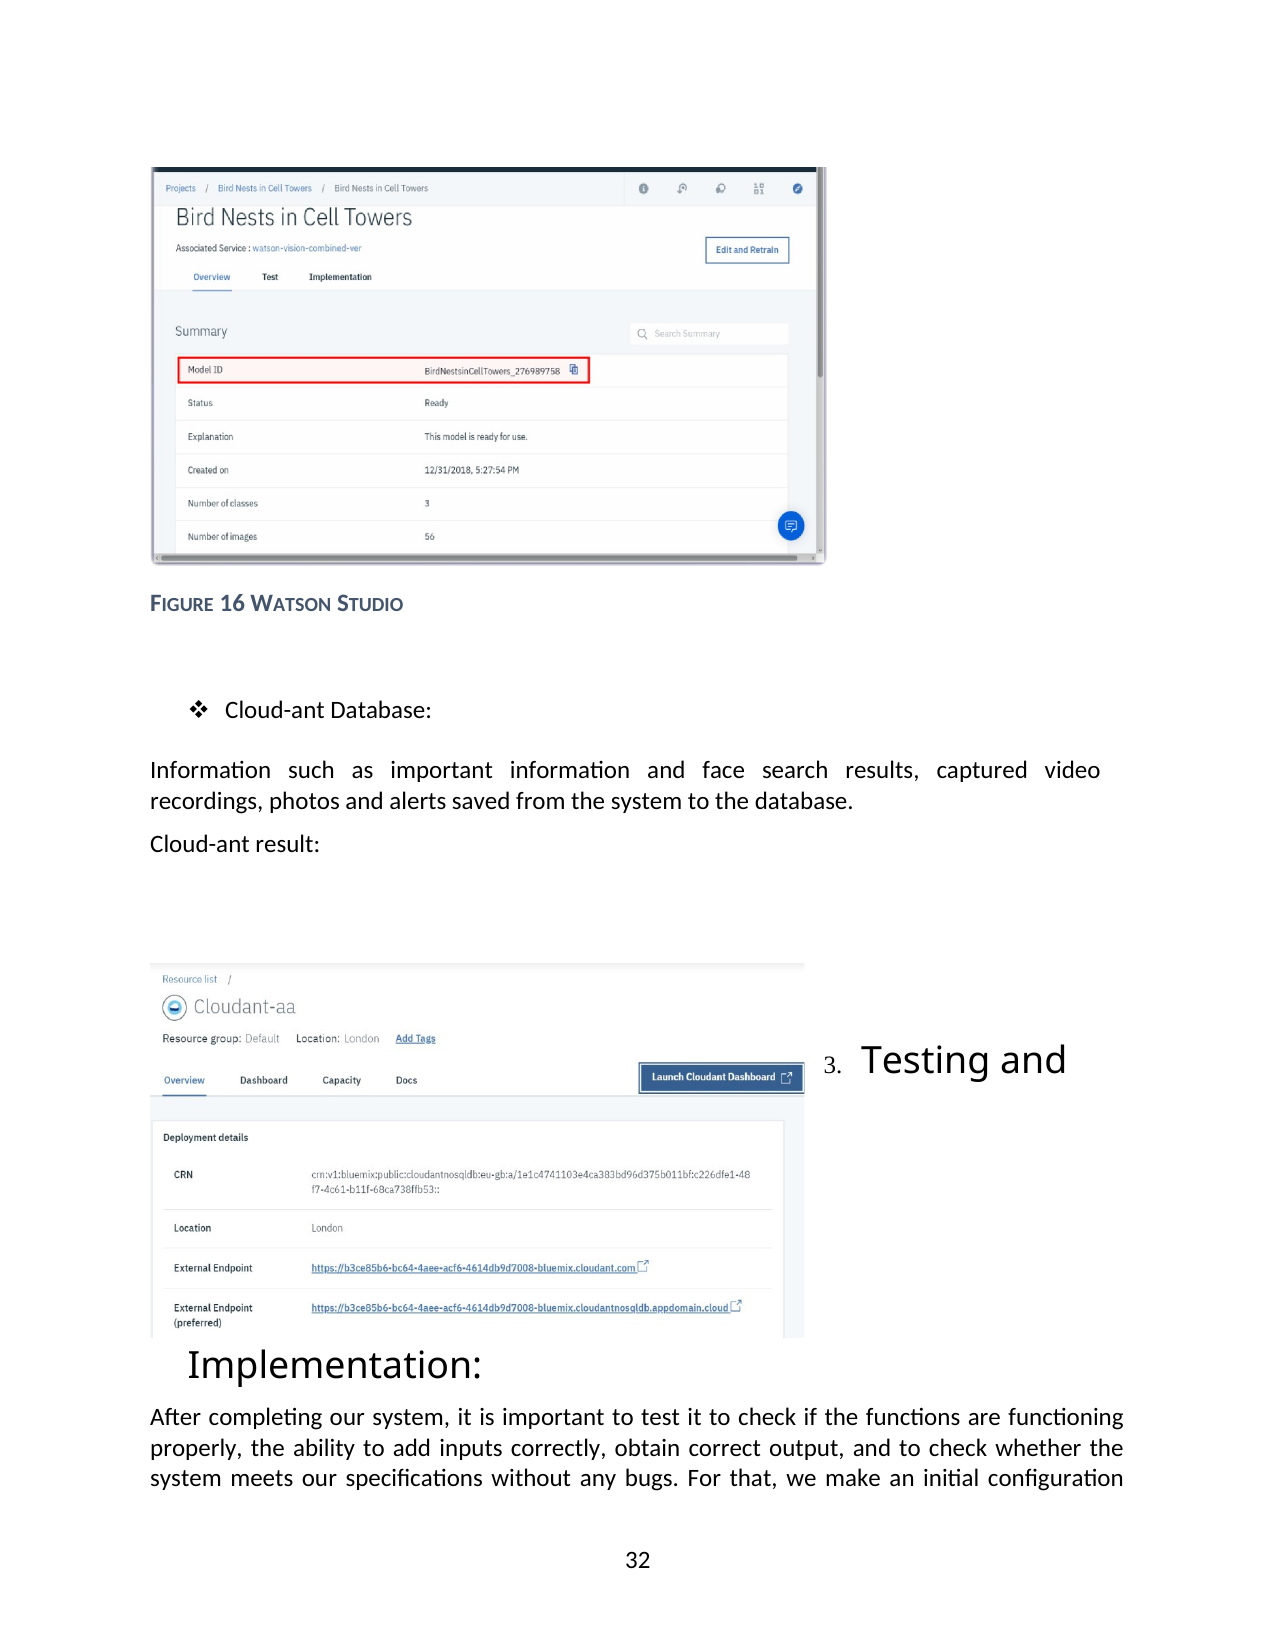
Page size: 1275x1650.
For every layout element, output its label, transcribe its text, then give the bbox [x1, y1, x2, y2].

picture [150, 166, 827, 566]
list Cloud-ant Database: [187, 695, 1126, 725]
text Cloud-ant result: [150, 828, 1126, 858]
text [150, 1402, 1126, 1493]
text Information such as important information and face search results, captured video recordings, photos and alerts saved from the system to the database. [150, 754, 1102, 815]
picture [150, 963, 805, 1338]
